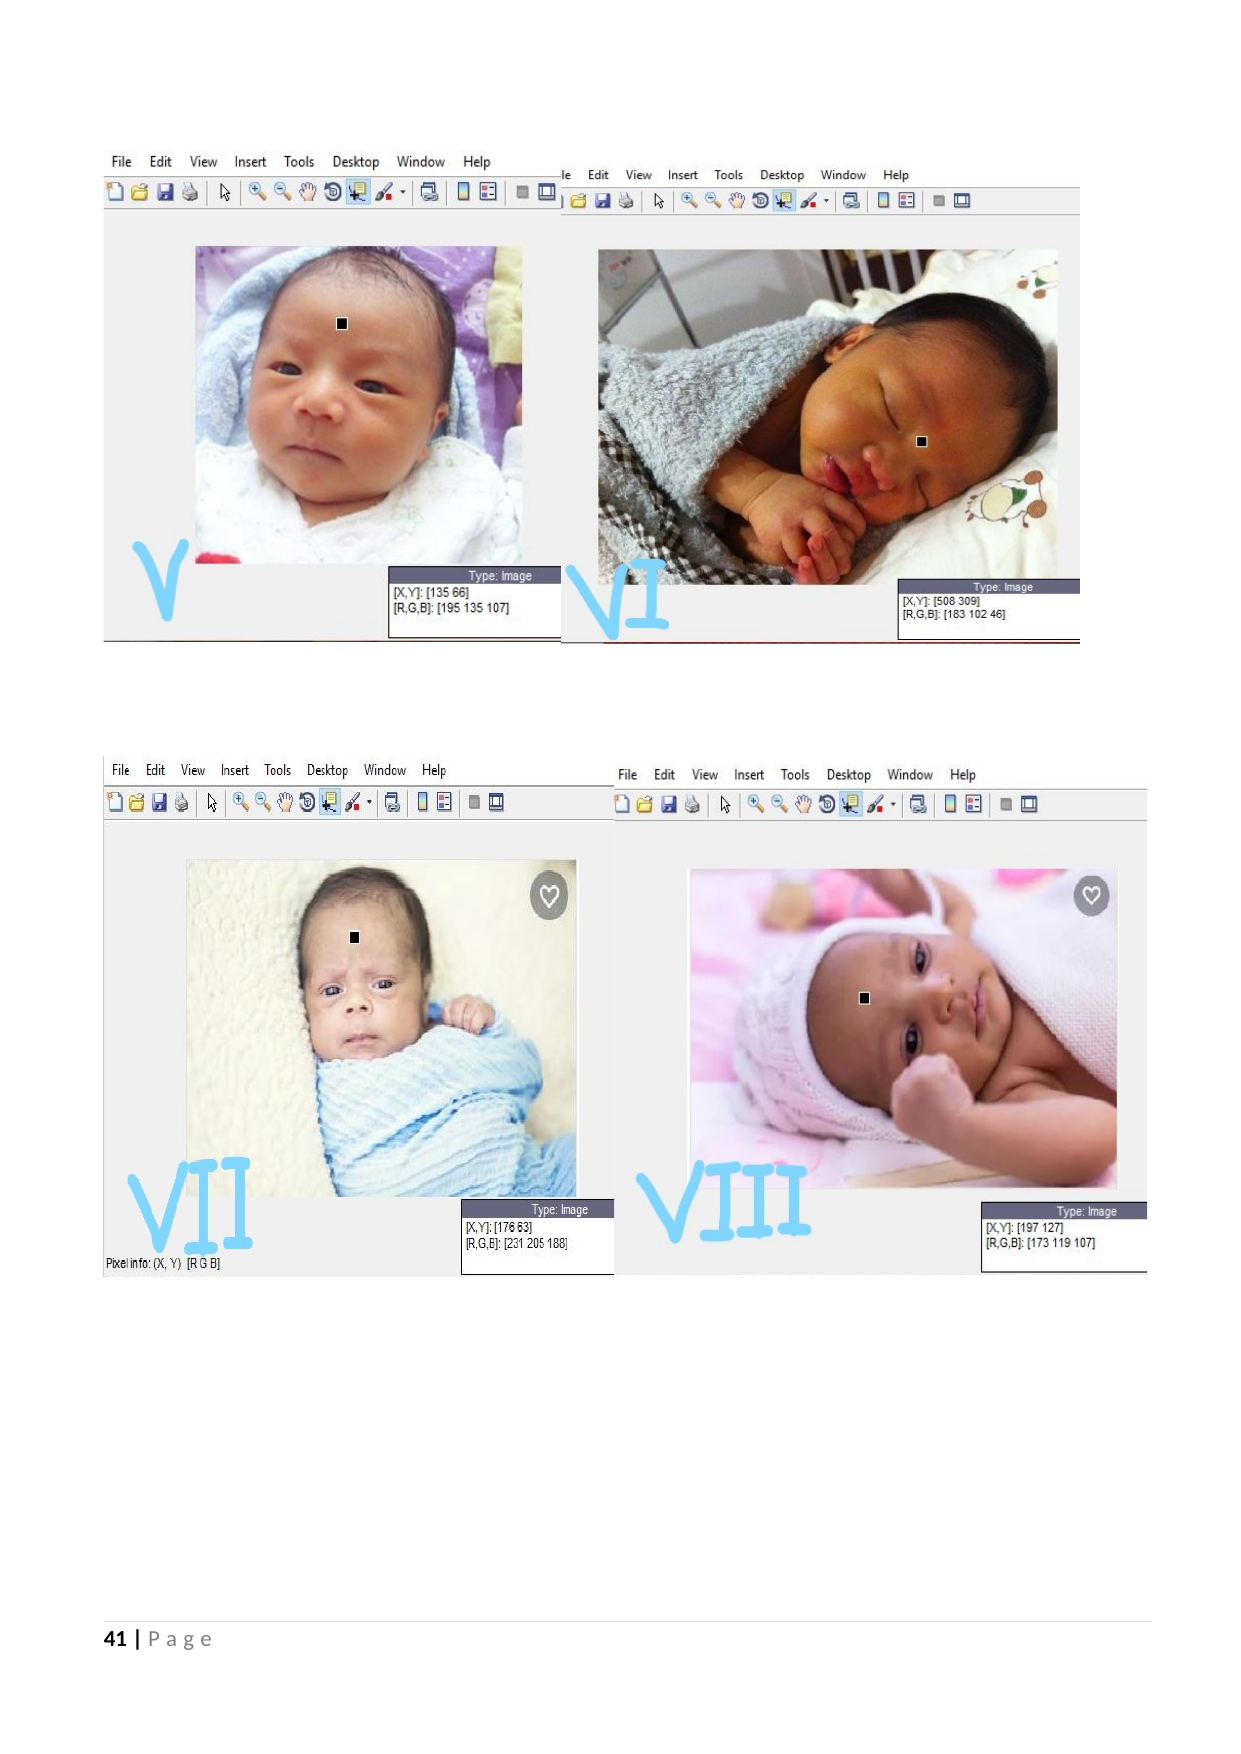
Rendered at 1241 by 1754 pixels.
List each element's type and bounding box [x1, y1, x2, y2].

picture [103, 150, 1080, 644]
picture [103, 756, 1148, 1277]
